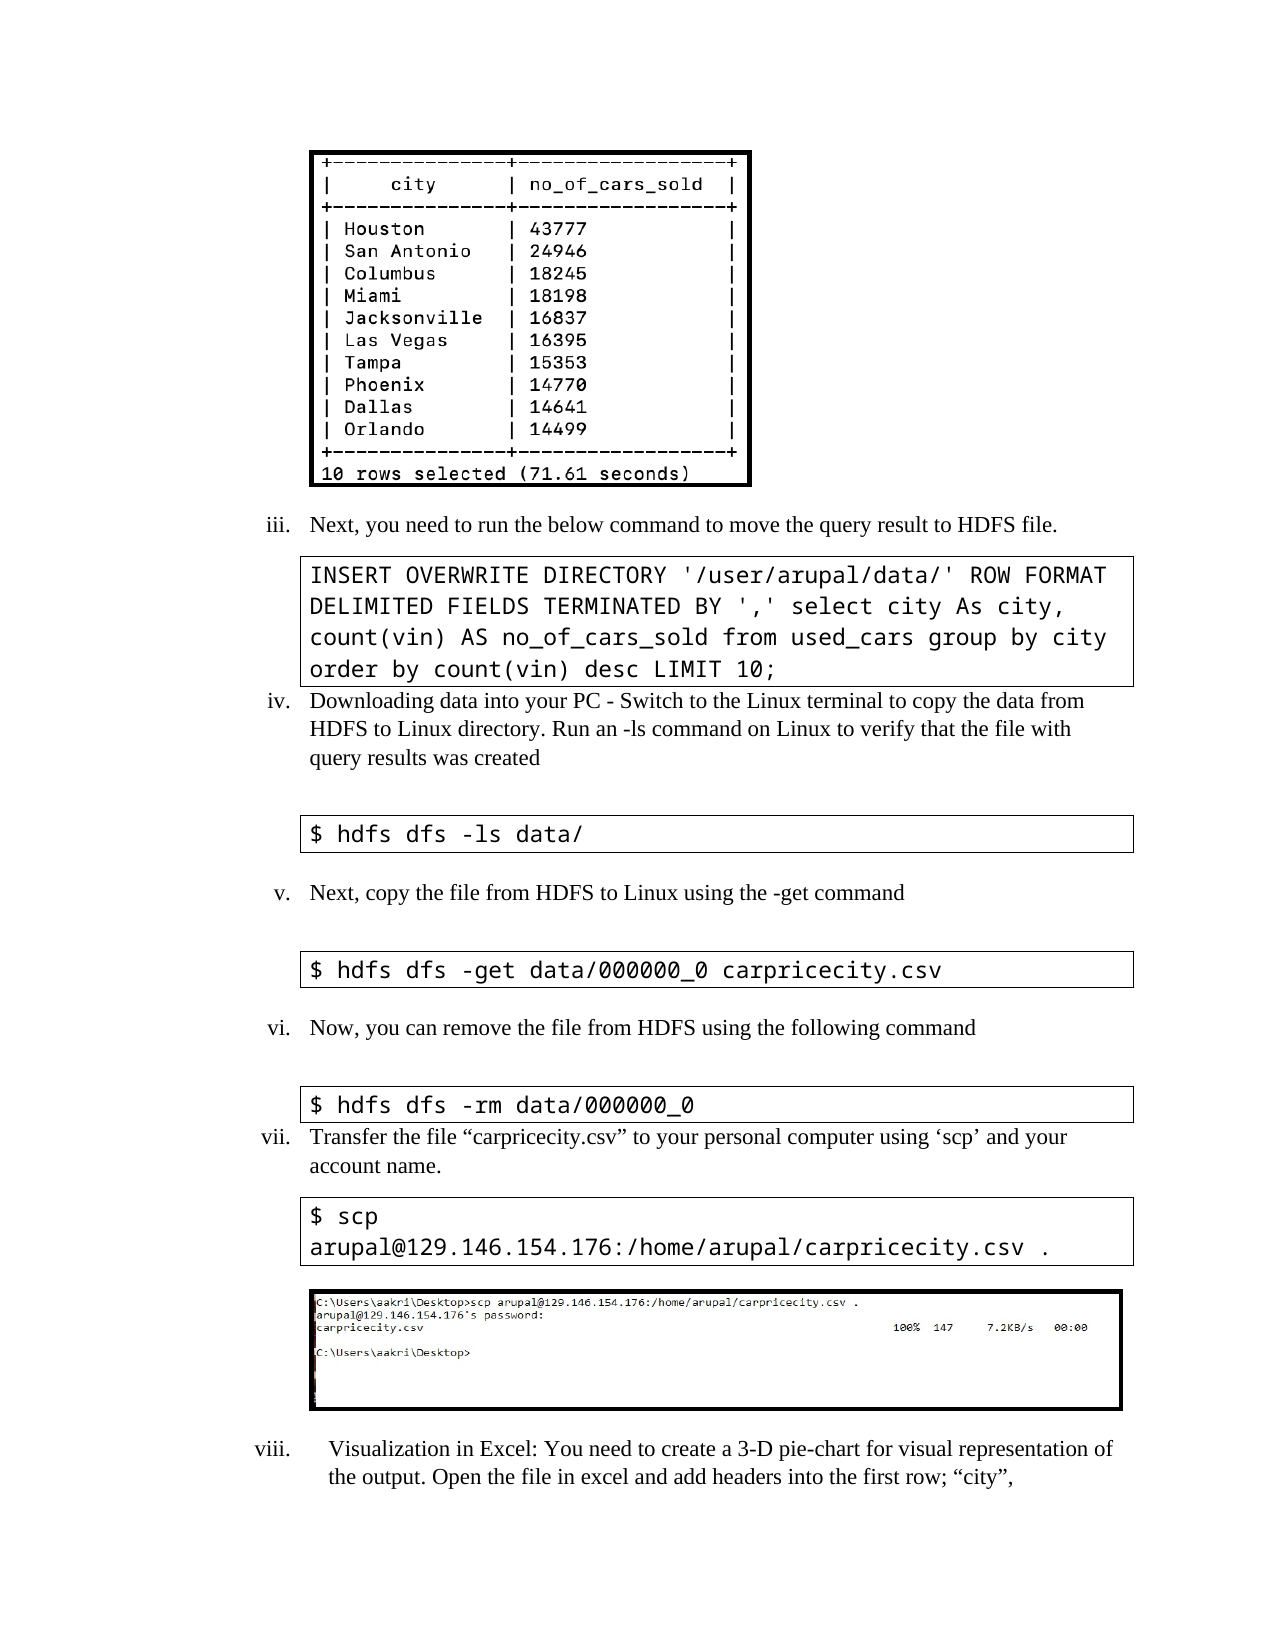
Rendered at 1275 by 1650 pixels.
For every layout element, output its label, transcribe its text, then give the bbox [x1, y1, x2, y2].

list Next, you need to run the below command to move the query result to HDFS file. [291, 511, 1125, 537]
text $ hdfs dfs -ls data/ [301, 816, 1133, 852]
picture [314, 155, 747, 483]
list Now, you can remove the file from HDFS using the following command [291, 1014, 1125, 1041]
list Transfer the file “carpricecity.csv” to your personal computer using ‘scp’ and your account name. [291, 1123, 1125, 1178]
text $ hdfs dfs -get data/000000_0 carpricecity.csv [301, 952, 1133, 987]
text $ hdfs dfs -rm data/000000_0 [301, 1087, 1133, 1122]
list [291, 1435, 1125, 1489]
text $ scp arupal@129.146.154.176:/home/arupal/carpricecity.csv . [301, 1198, 1133, 1265]
list Next, copy the file from HDFS to Linux using the -get command [291, 879, 1125, 906]
list Downloading data into your PC - Switch to the Linux terminal to copy the data from HDFS to Linux directory. Run an -ls command on Linux to verify that the file with query results was created [291, 687, 1125, 770]
picture [314, 1294, 1119, 1407]
text INSERT OVERWRITE DIRECTORY '/user/arupal/data/' ROW FORMAT DELIMITED FIELDS TERMINATED BY ',' select city As city, count(vin) AS no_of_cars_sold from used_cars group by city order by count(vin) desc LIMIT 10; [301, 557, 1133, 686]
